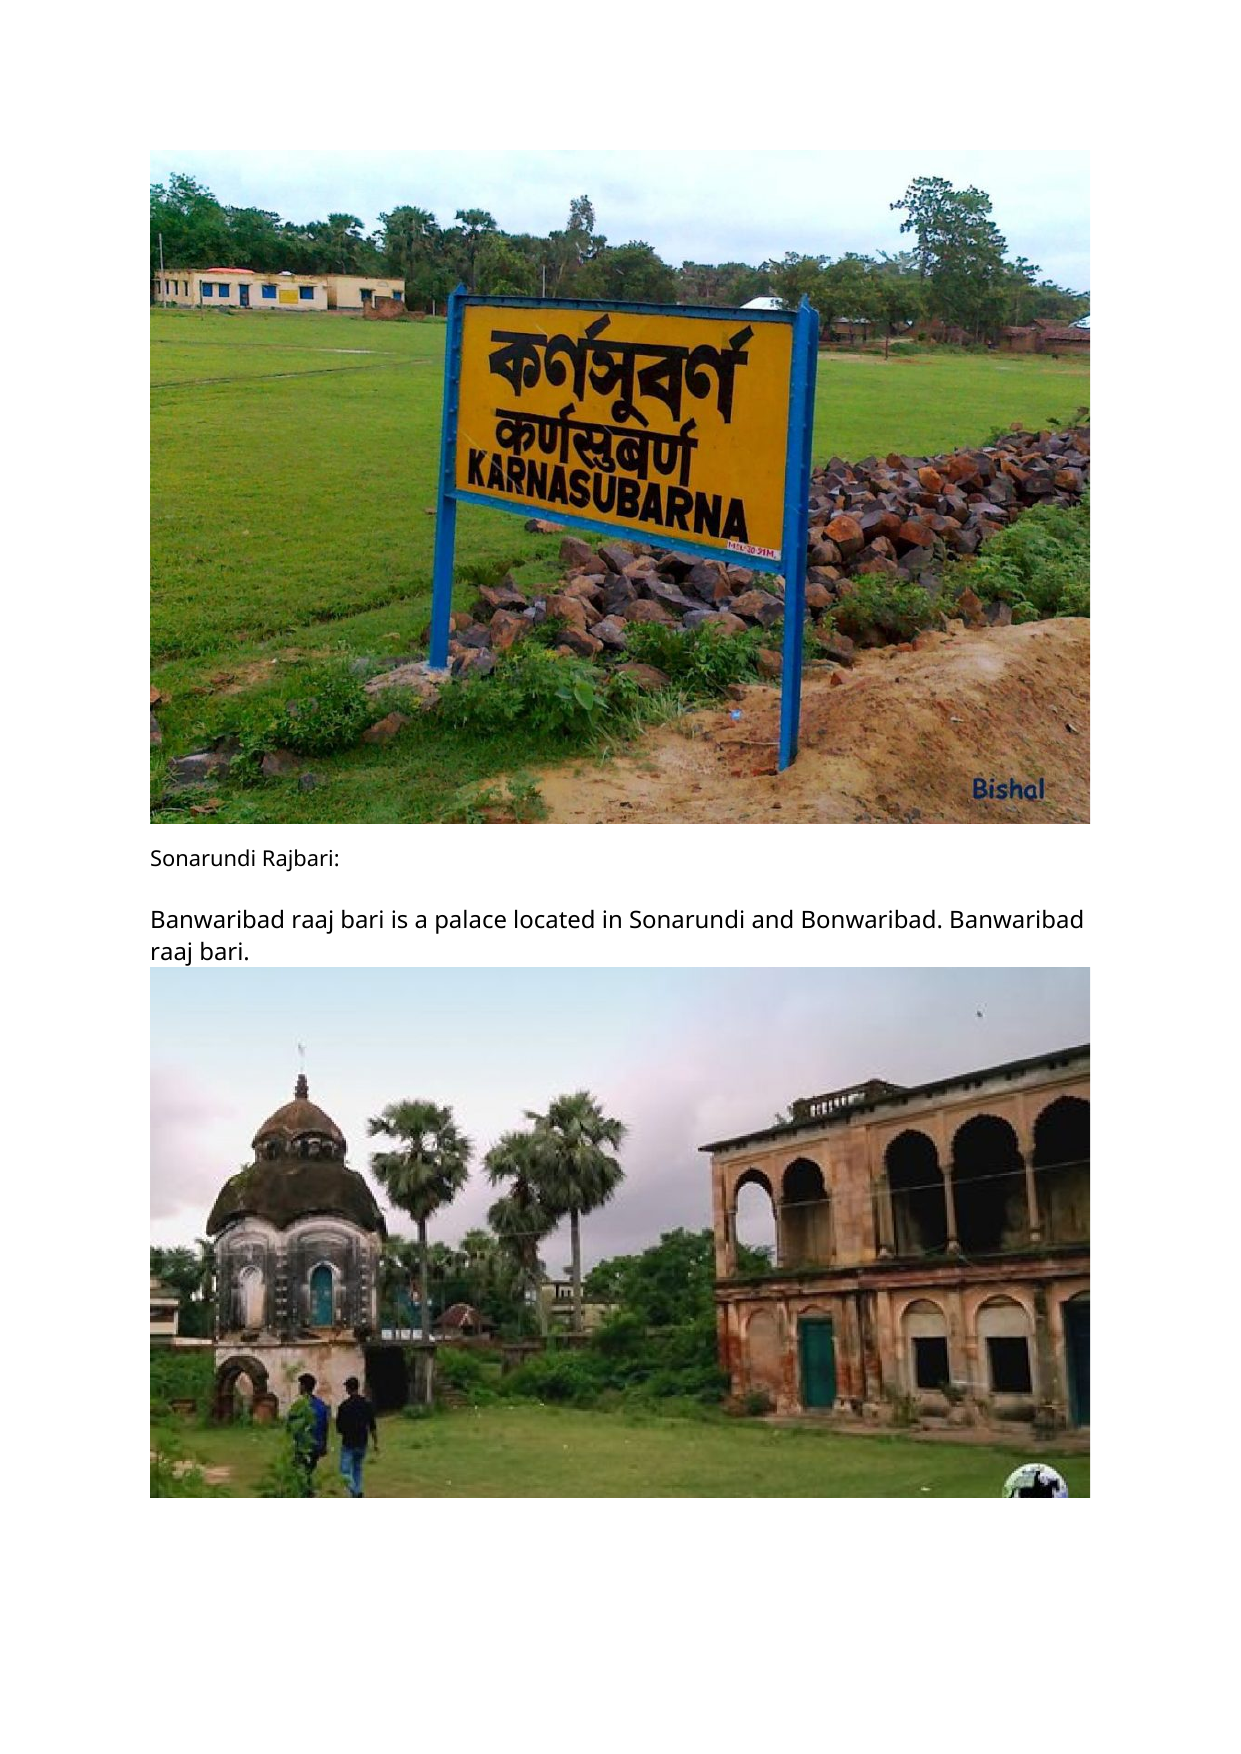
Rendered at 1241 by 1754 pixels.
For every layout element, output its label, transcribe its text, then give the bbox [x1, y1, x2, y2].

text Banwaribad raaj bari is a palace located in Sonarundi and Bonwaribad. Banwaribad raaj bari. [150, 902, 1090, 967]
picture [150, 150, 1091, 824]
text Sonarundi Rajbari: [150, 843, 1090, 873]
picture [150, 967, 1091, 1498]
